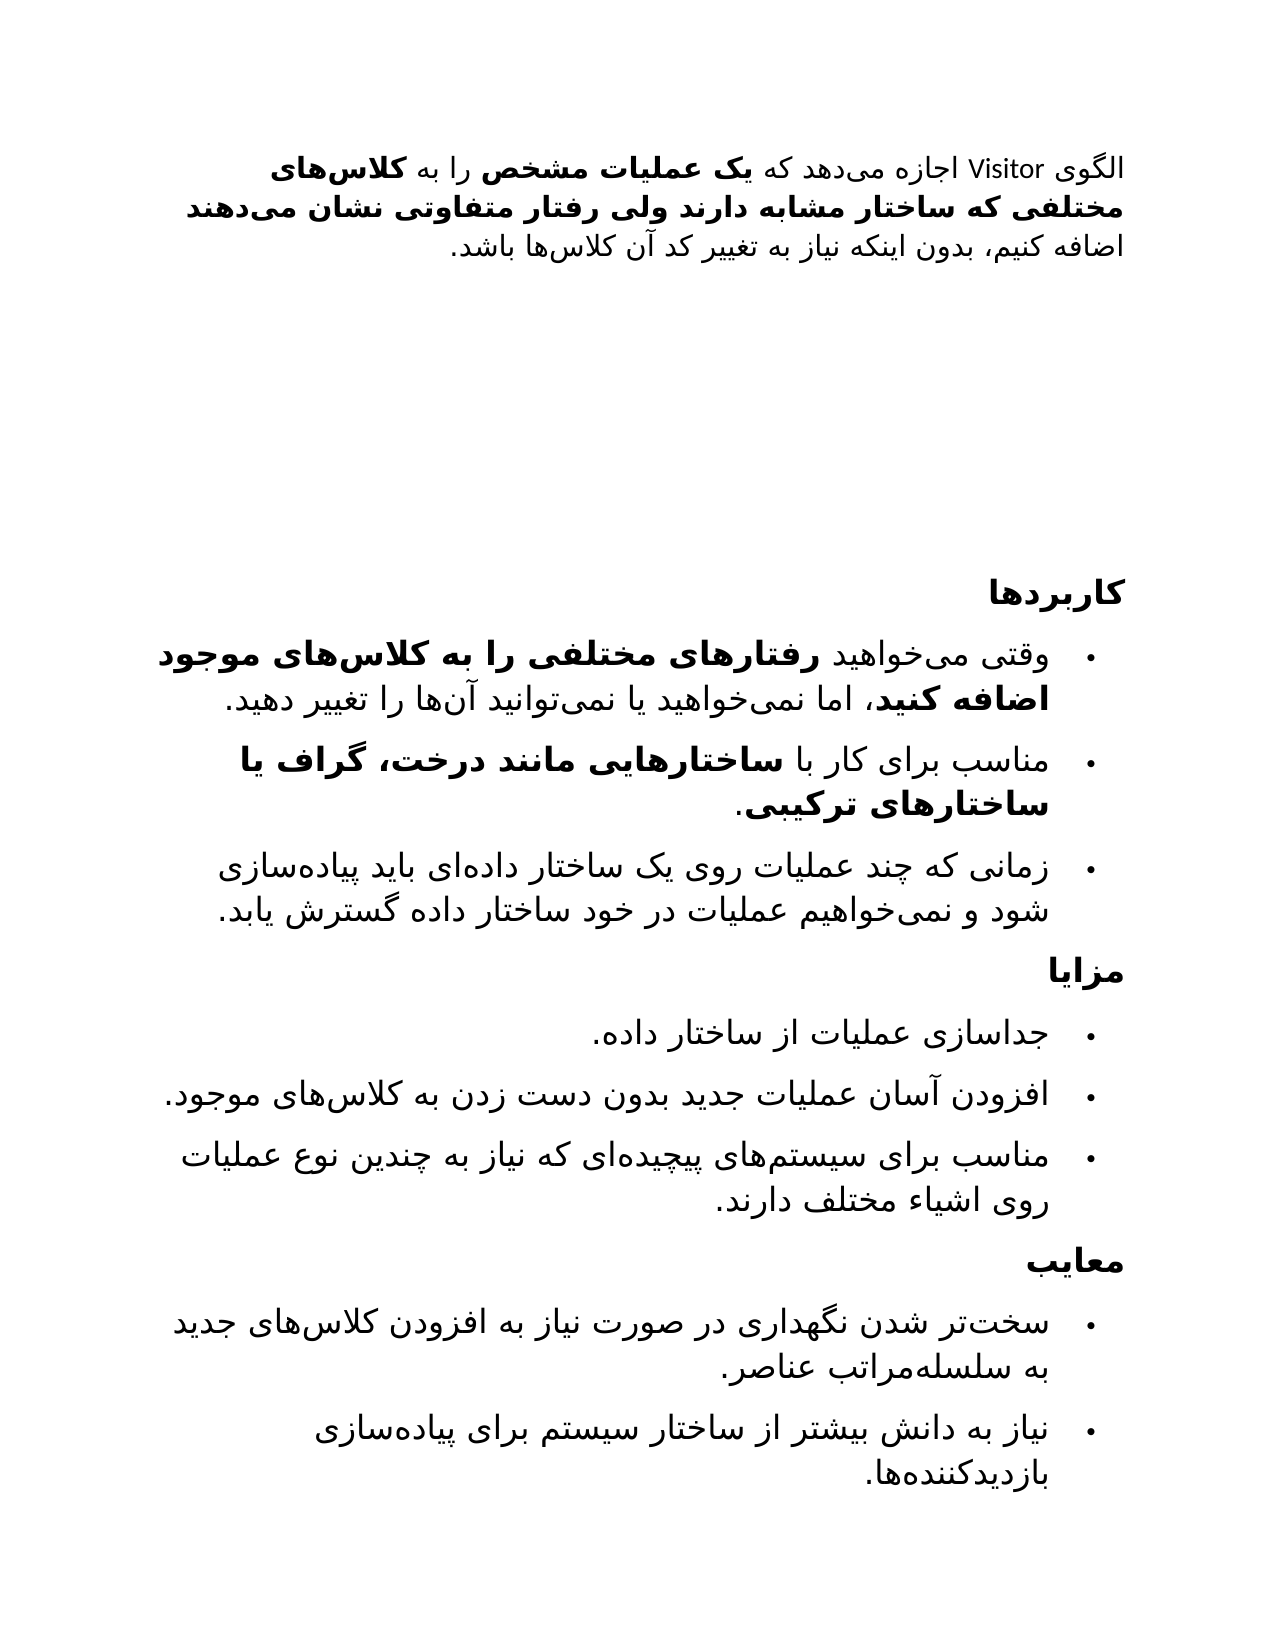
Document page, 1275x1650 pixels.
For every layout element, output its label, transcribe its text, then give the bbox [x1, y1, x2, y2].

list نیاز به دانش بیشتر از ساختار سیستم برای پیاده‌سازی بازدیدکننده‌ها. [150, 1409, 1087, 1492]
list وقتی می‌خواهید رفتارهای مختلفی را به کلاس‌های موجود اضافه کنید، اما نمی‌خواهید یا نمی‌توانید آن‌ها را تغییر دهید. [150, 634, 1087, 718]
text مزایا [150, 952, 1125, 991]
text معایب [150, 1242, 1125, 1280]
text کاربردها [150, 573, 1125, 612]
list افزودن آسان عملیات جدید بدون دست زدن به کلاس‌های موجود. [150, 1074, 1087, 1113]
text الگوی Visitor اجازه می‌دهد که یک عملیات مشخص را به کلاس‌های مختلفی که ساختار مشابه دارند ولی رفتار متفاوتی نشان می‌دهند اضافه کنیم، بدون اینکه نیاز به تغییر کد آن کلاس‌ها باشد. [150, 150, 1125, 263]
list سخت‌تر شدن نگهداری در صورت نیاز به افزودن کلاس‌های جدید به سلسله‌مراتب عناصر. [150, 1303, 1087, 1386]
list زمانی که چند عملیات روی یک ساختار داده‌ای باید پیاده‌سازی شود و نمی‌خواهیم عملیات در خود ساختار داده گسترش یابد. [150, 846, 1087, 929]
list مناسب برای کار با ساختارهایی مانند درخت، گراف یا ساختارهای ترکیبی. [150, 740, 1087, 824]
list جداسازی عملیات از ساختار داده. [150, 1013, 1087, 1052]
list مناسب برای سیستم‌های پیچیده‌ای که نیاز به چندین نوع عملیات روی اشیاء مختلف دارند. [150, 1136, 1087, 1219]
